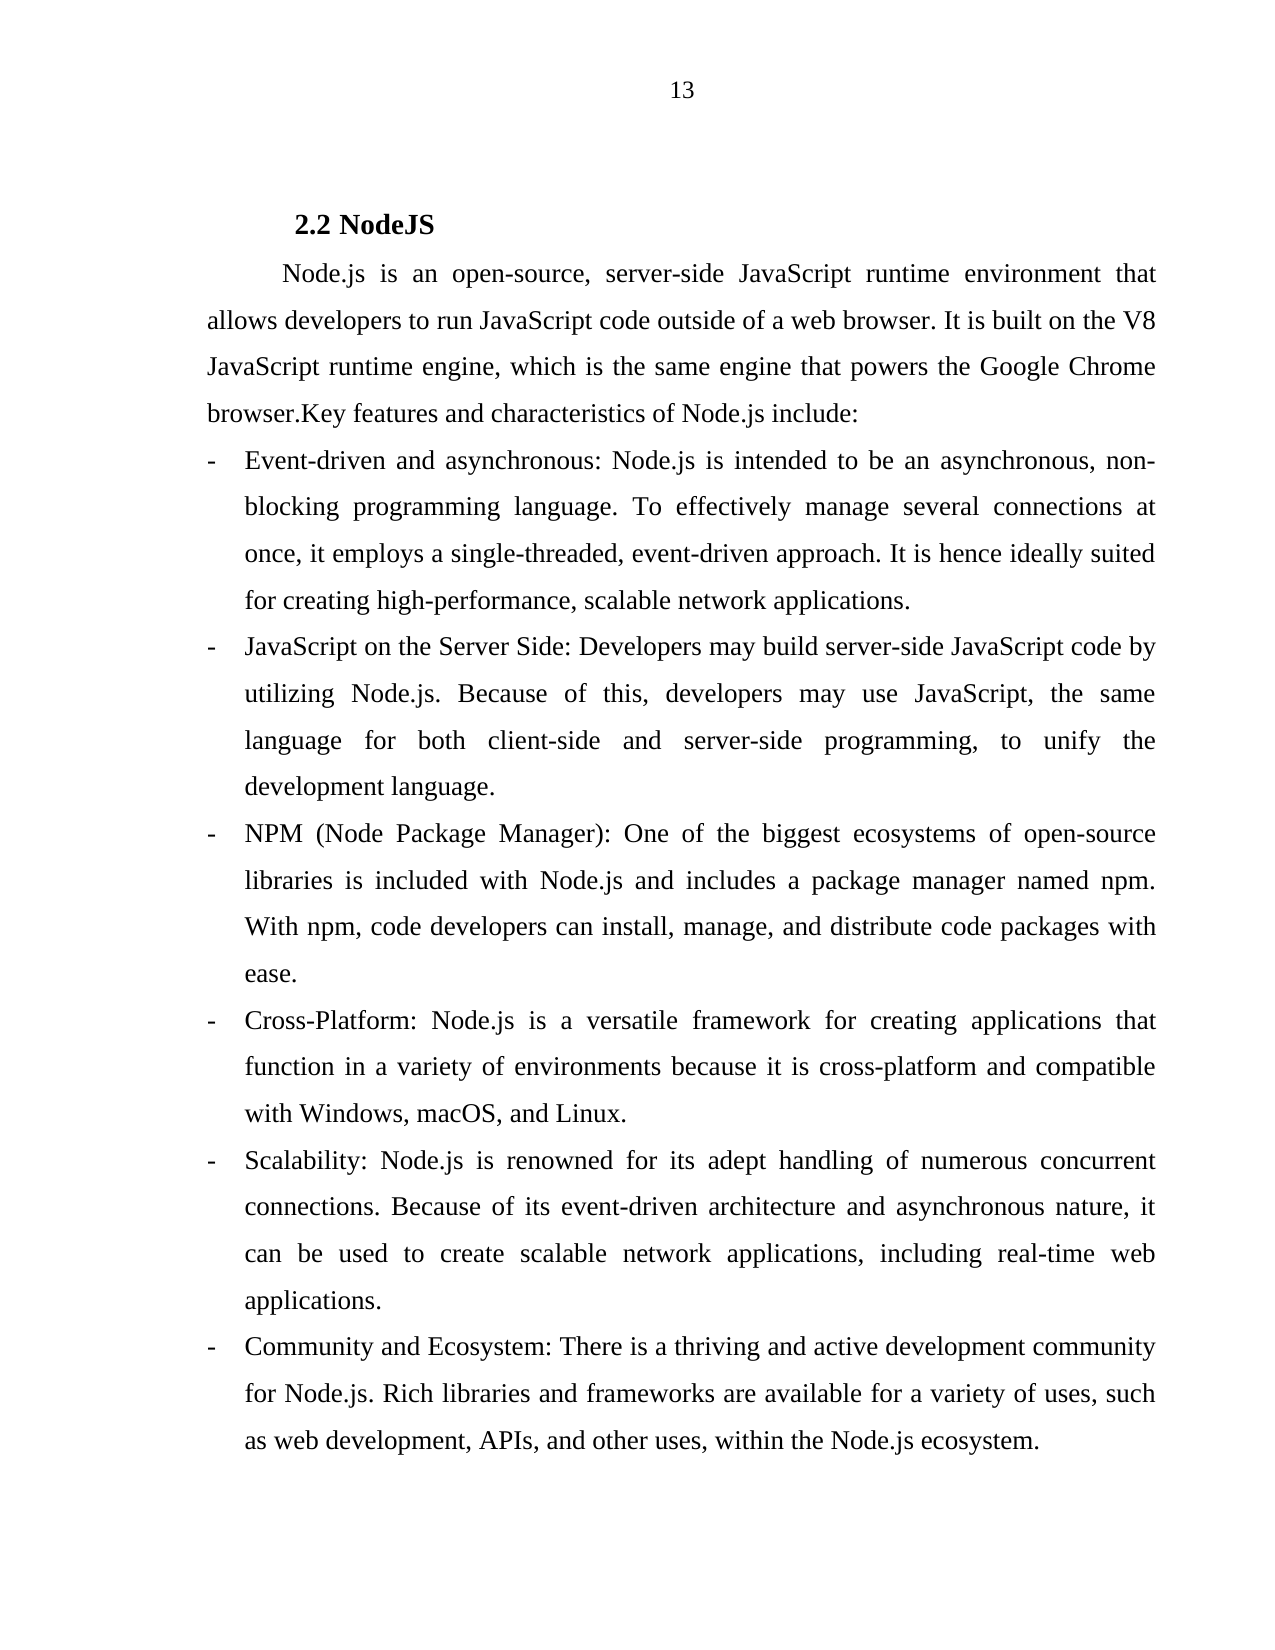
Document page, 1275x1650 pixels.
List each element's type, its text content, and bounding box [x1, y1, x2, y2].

list NPM (Node Package Manager): One of the biggest ecosystems of open-source libraries is included with Node.js and includes a package manager named npm. With npm, code developers can install, manage, and distribute code packages with ease. [207, 817, 1157, 988]
list JavaScript on the Server Side: Developers may build server-side JavaScript code by utilizing Node.js. Because of this, developers may use JavaScript, the same language for both client-side and server-side programming, to unify the development language. [207, 630, 1157, 802]
list Scalability: Node.js is renowned for its adept handling of numerous concurrent connections. Because of its event-driven architecture and asynchronous nature, it can be used to create scalable network applications, including real-time web applications. [207, 1144, 1157, 1315]
text NodeJS [294, 207, 1157, 240]
list Cross-Platform: Node.js is a versatile framework for creating applications that function in a variety of environments because it is cross-platform and compatible with Windows, macOS, and Linux. [207, 1004, 1157, 1128]
list Community and Ecosystem: There is a thriving and active development community for Node.js. Rich libraries and frameworks are available for a variety of uses, such as web development, APIs, and other uses, within the Node.js ecosystem. [207, 1330, 1157, 1455]
list Event-driven and asynchronous: Node.js is intended to be an asynchronous, non-blocking programming language. To effectively manage several connections at once, it employs a single-threaded, event-driven approach. It is hence ideally suited for creating high-performance, scalable network applications. [207, 444, 1157, 615]
text Node.js is an open-source, server-side JavaScript runtime environment that allows developers to run JavaScript code outside of a web browser. It is built on the V8 JavaScript runtime engine, which is the same engine that powers the Google Chrome browser.Key features and characteristics of Node.js include: [207, 257, 1157, 428]
